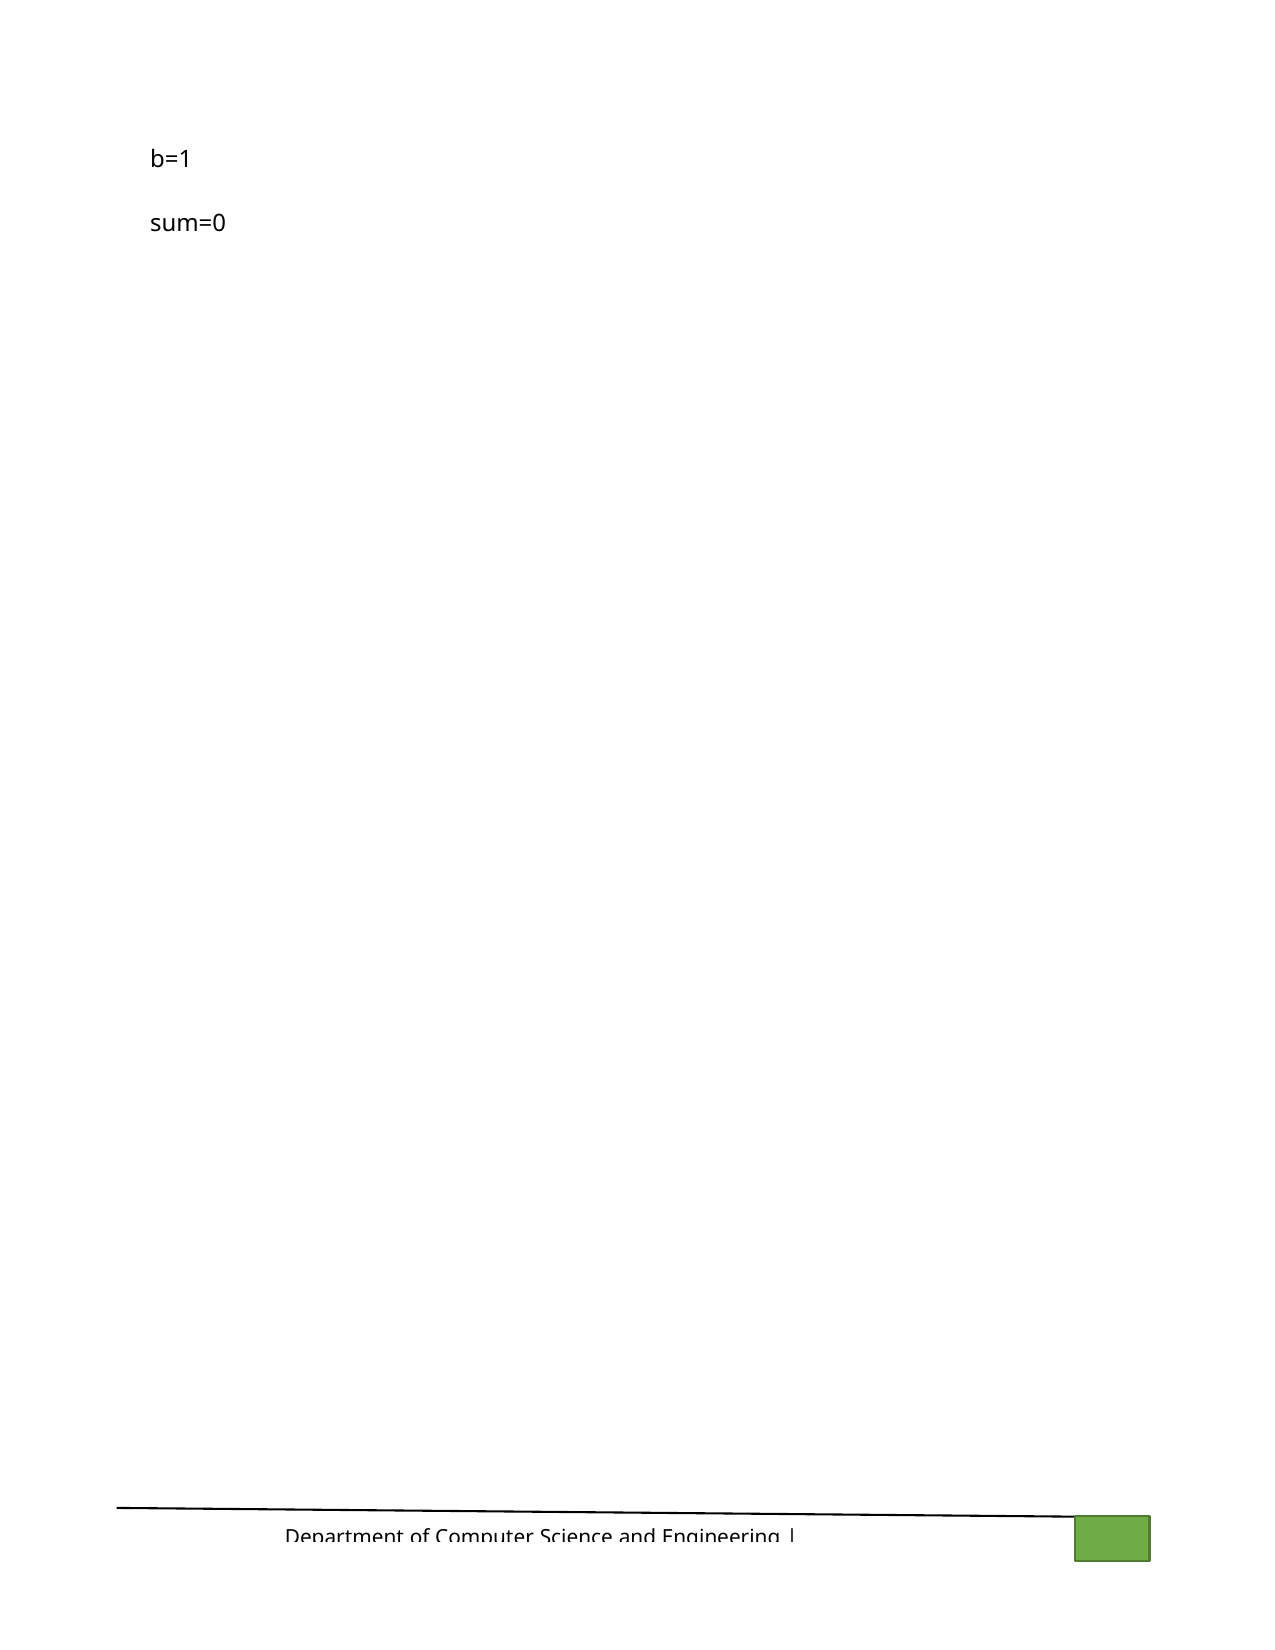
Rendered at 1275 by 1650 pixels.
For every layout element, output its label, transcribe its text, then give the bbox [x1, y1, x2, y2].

text sum=0 [150, 206, 1162, 239]
text n=int(input()) b=1 [150, 142, 298, 174]
